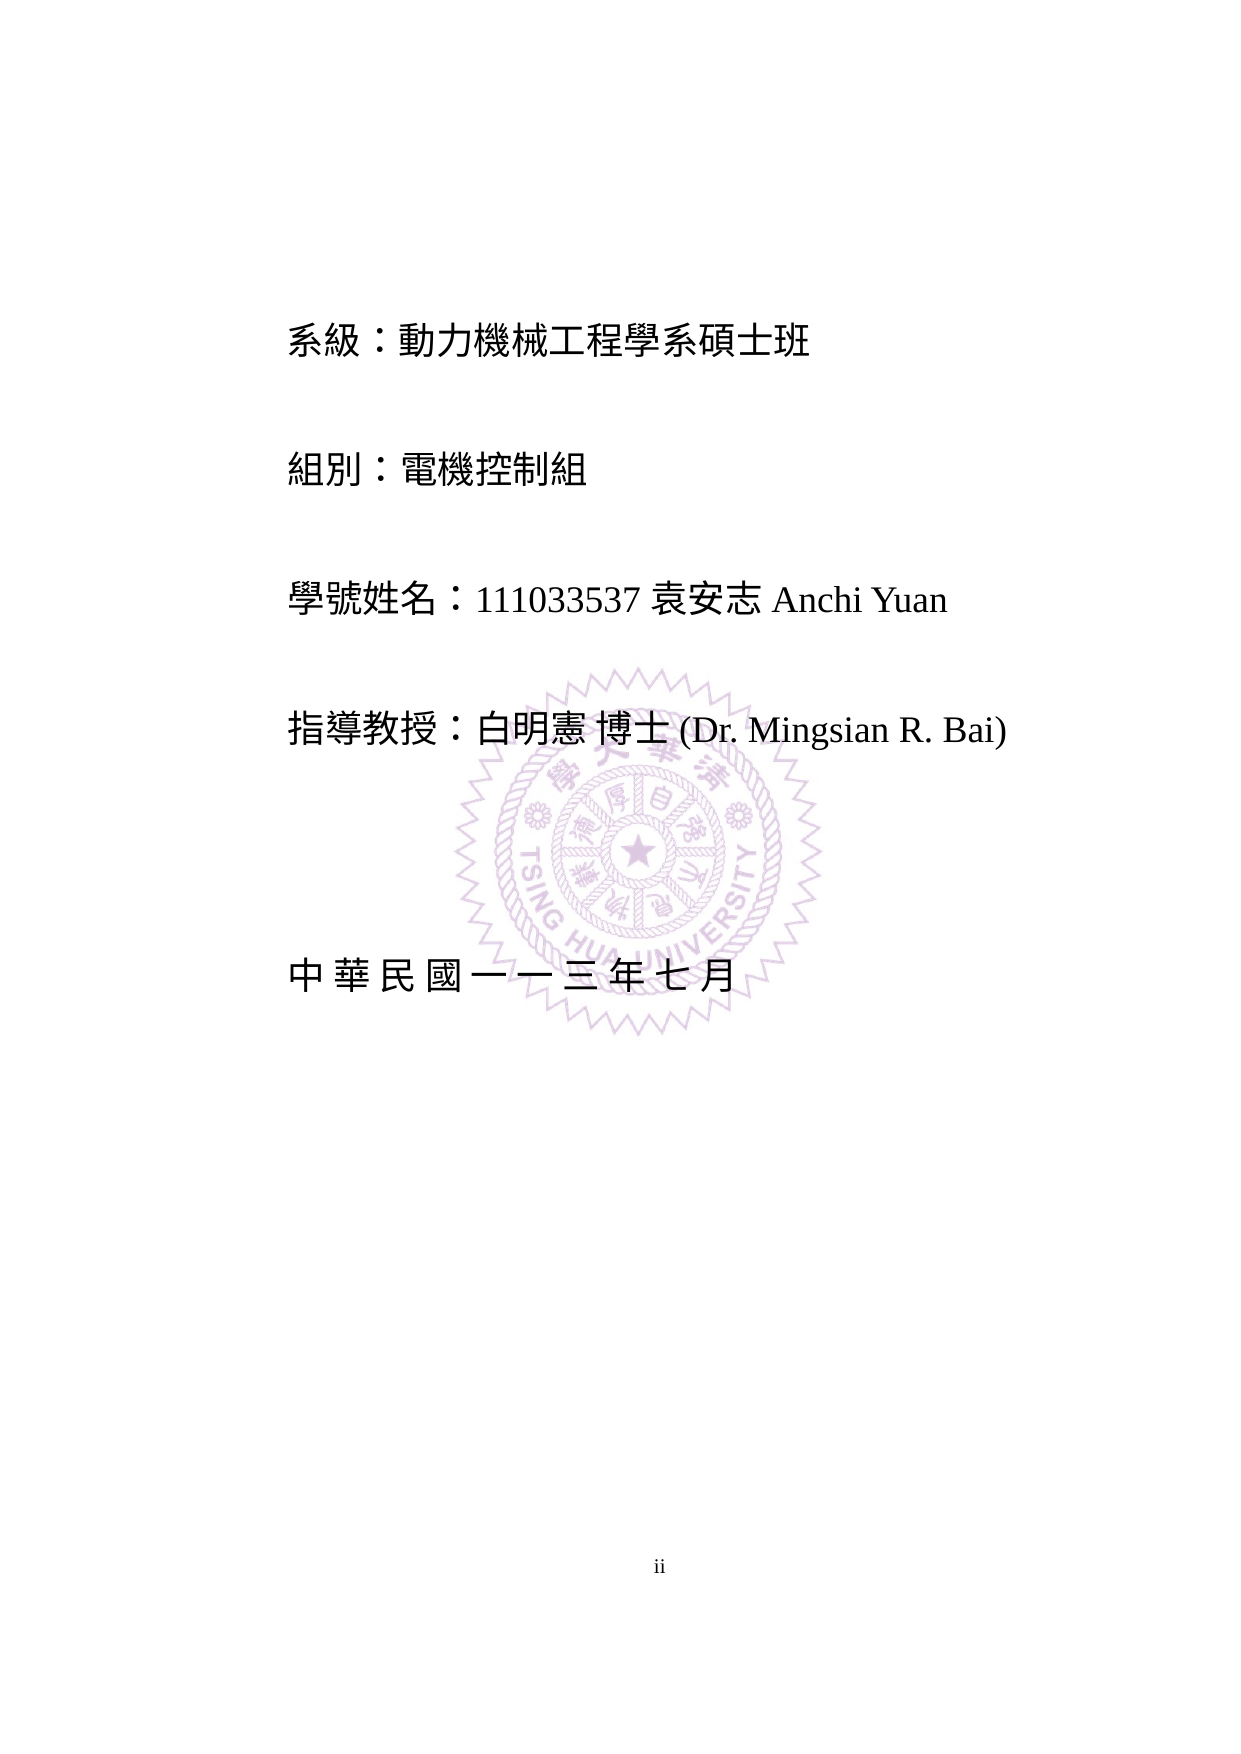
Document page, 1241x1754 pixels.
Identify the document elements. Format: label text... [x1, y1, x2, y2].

text 中 華 民 國 一 一 三 年 七 月 [287, 936, 1090, 1011]
text 學號姓名：111033537 袁安志 Anchi Yuan [287, 559, 1090, 634]
text 組別：電機控制組 [287, 430, 1090, 505]
text 指導教授：白明憲 博士 (Dr. Mingsian R. Bai) [287, 688, 1090, 763]
picture [442, 763, 835, 936]
text 系級：動力機械工程學系碩士班 [286, 301, 1090, 376]
picture [442, 1011, 835, 1046]
picture [442, 658, 835, 688]
